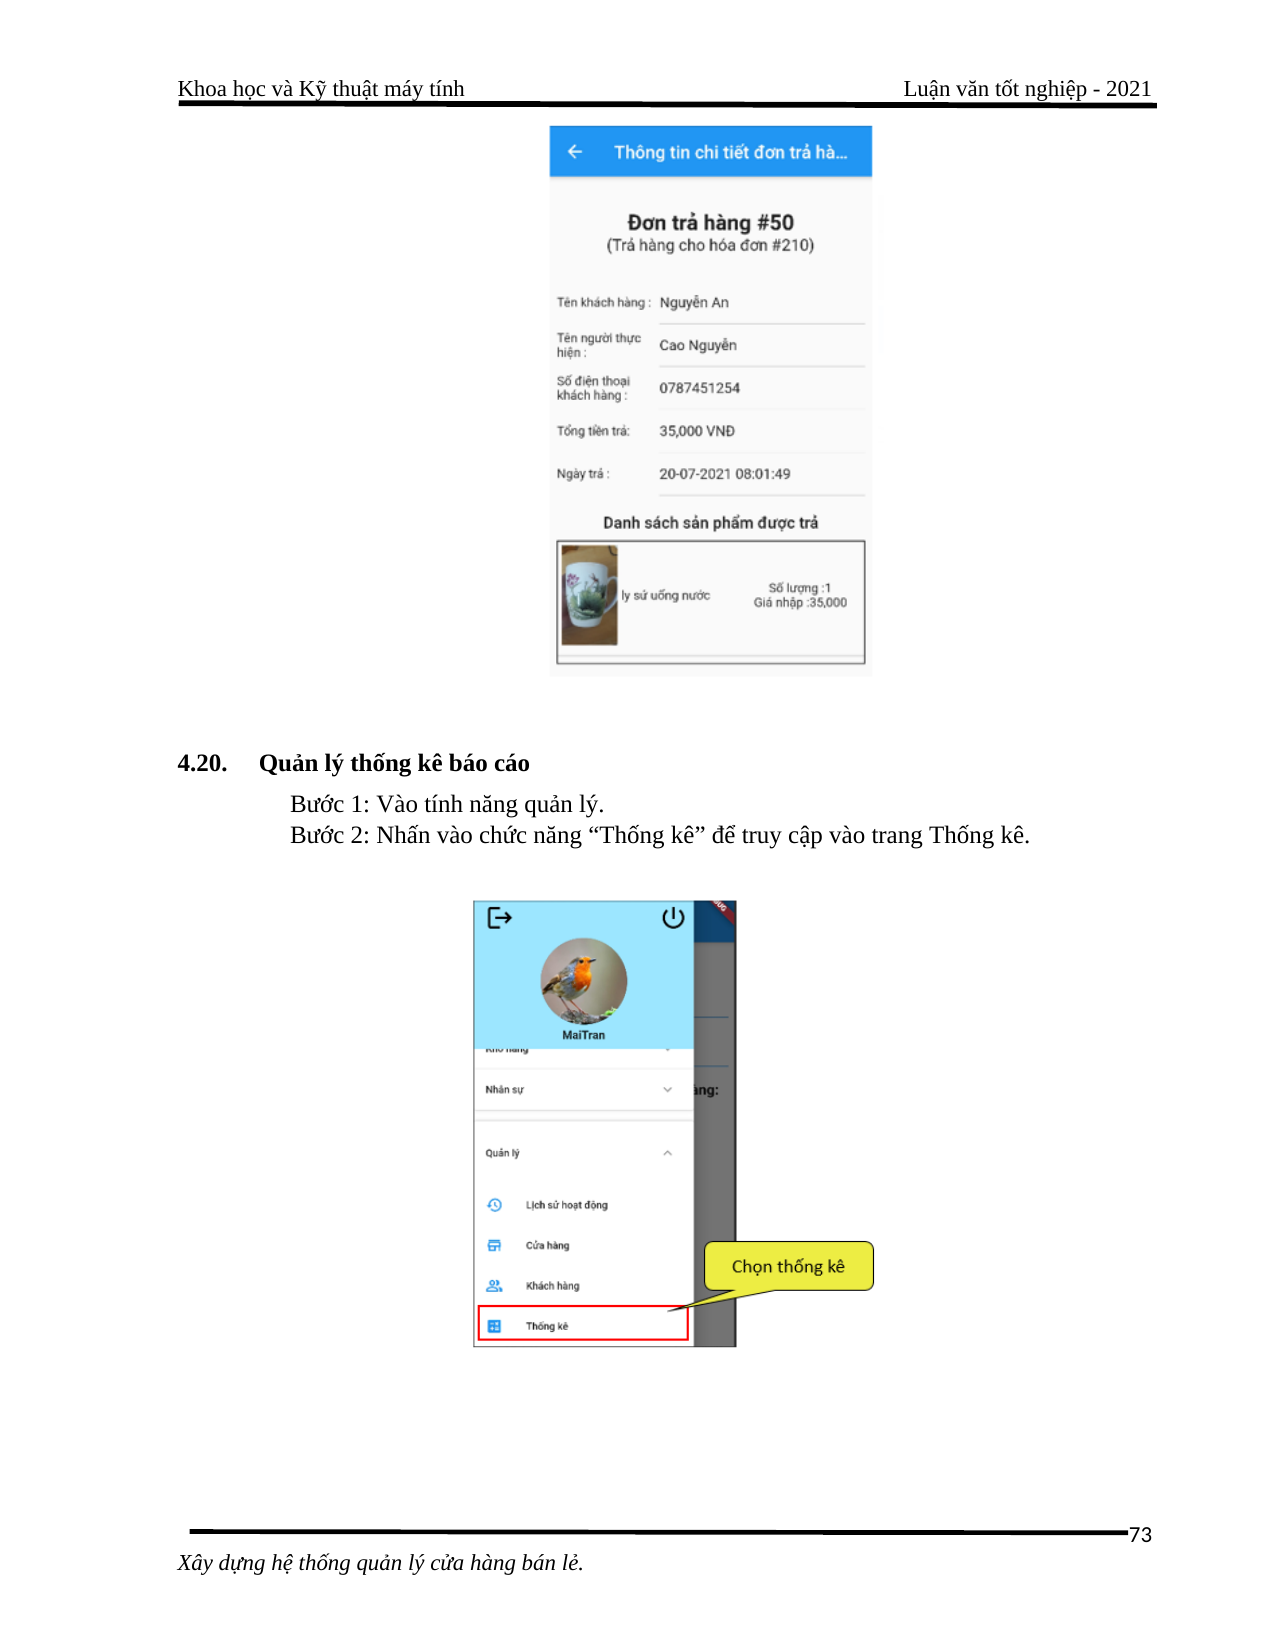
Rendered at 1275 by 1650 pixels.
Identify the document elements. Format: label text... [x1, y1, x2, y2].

list Bước 1: Vào tính năng quản lý. [290, 789, 1152, 818]
picture [442, 867, 887, 1383]
picture [539, 118, 902, 729]
list Bước 2: Nhấn vào chức năng “Thống kê” để truy cập vào trang Thống kê. [252, 820, 1152, 849]
subtitle Quản lý thống kê báo cáo [177, 748, 1152, 777]
